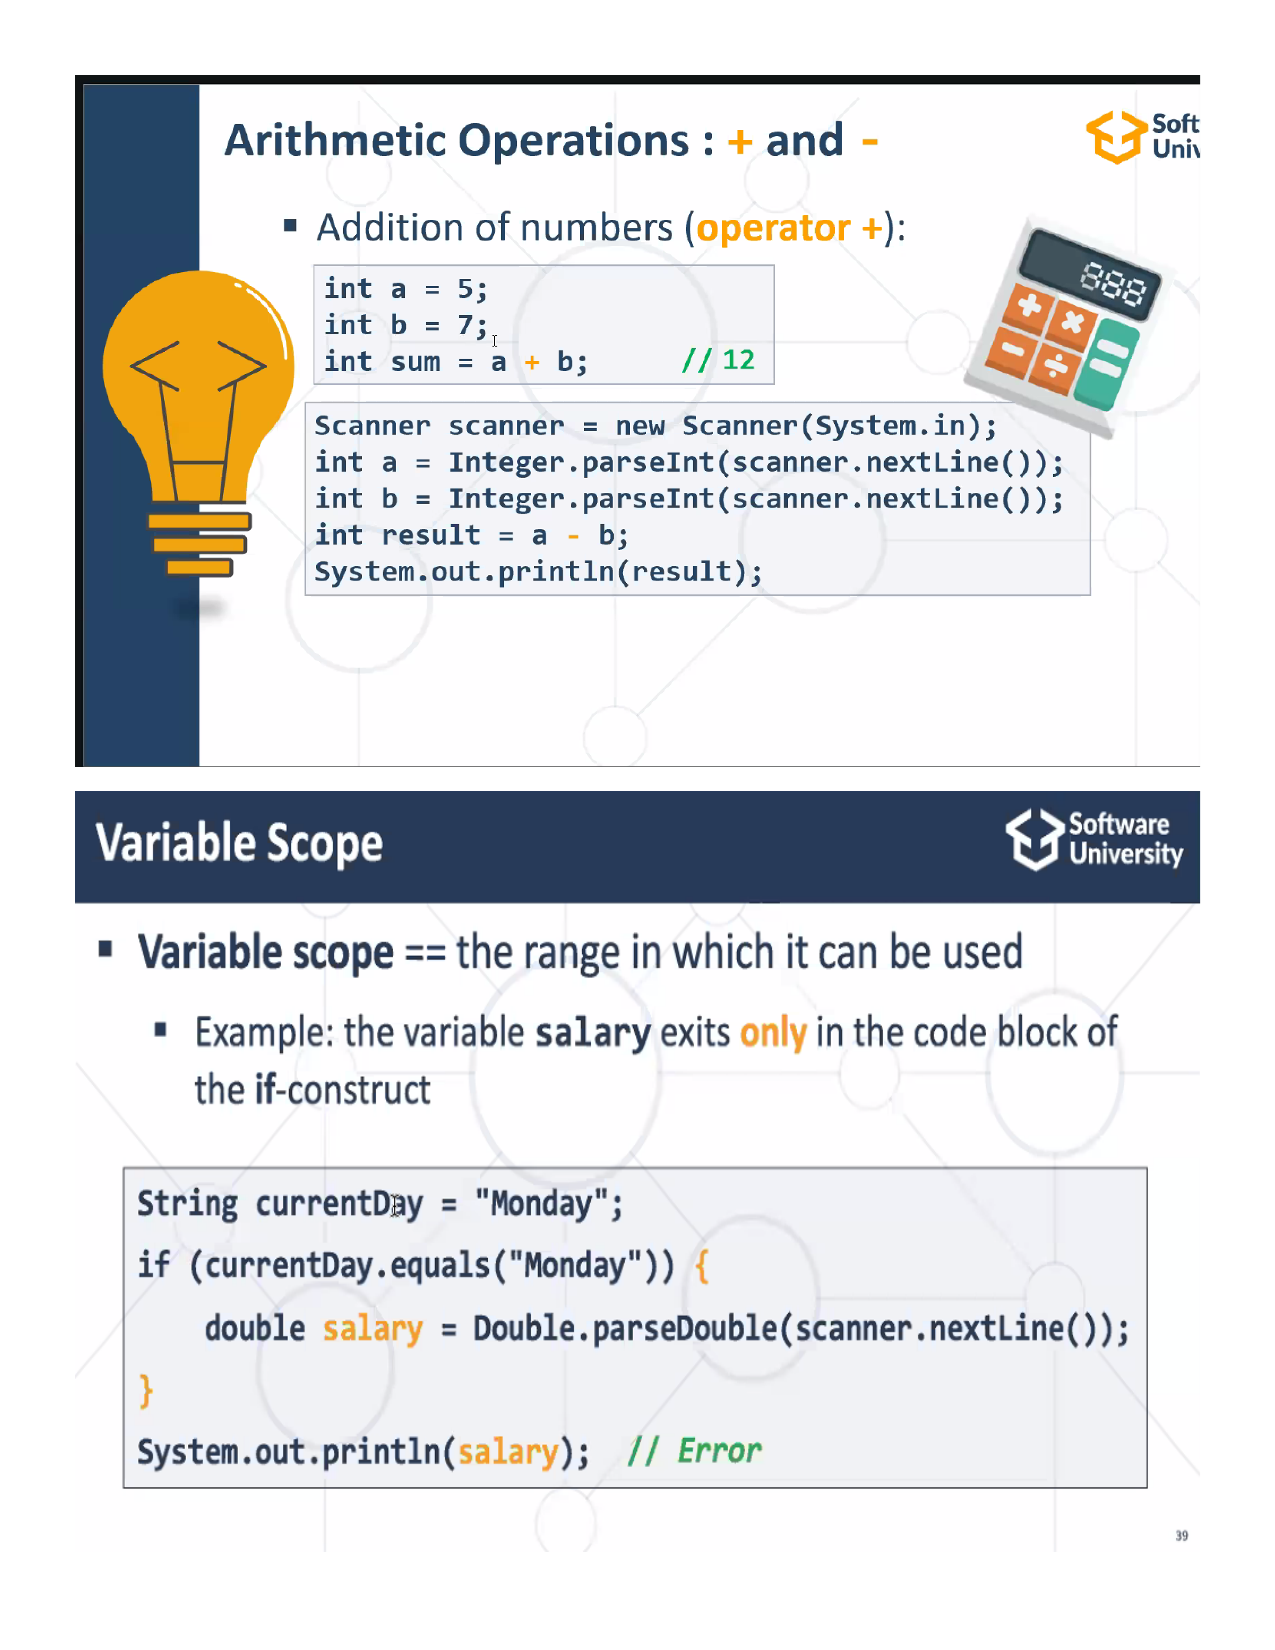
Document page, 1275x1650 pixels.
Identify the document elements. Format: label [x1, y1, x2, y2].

picture [75, 75, 1200, 767]
picture [75, 791, 1200, 1552]
